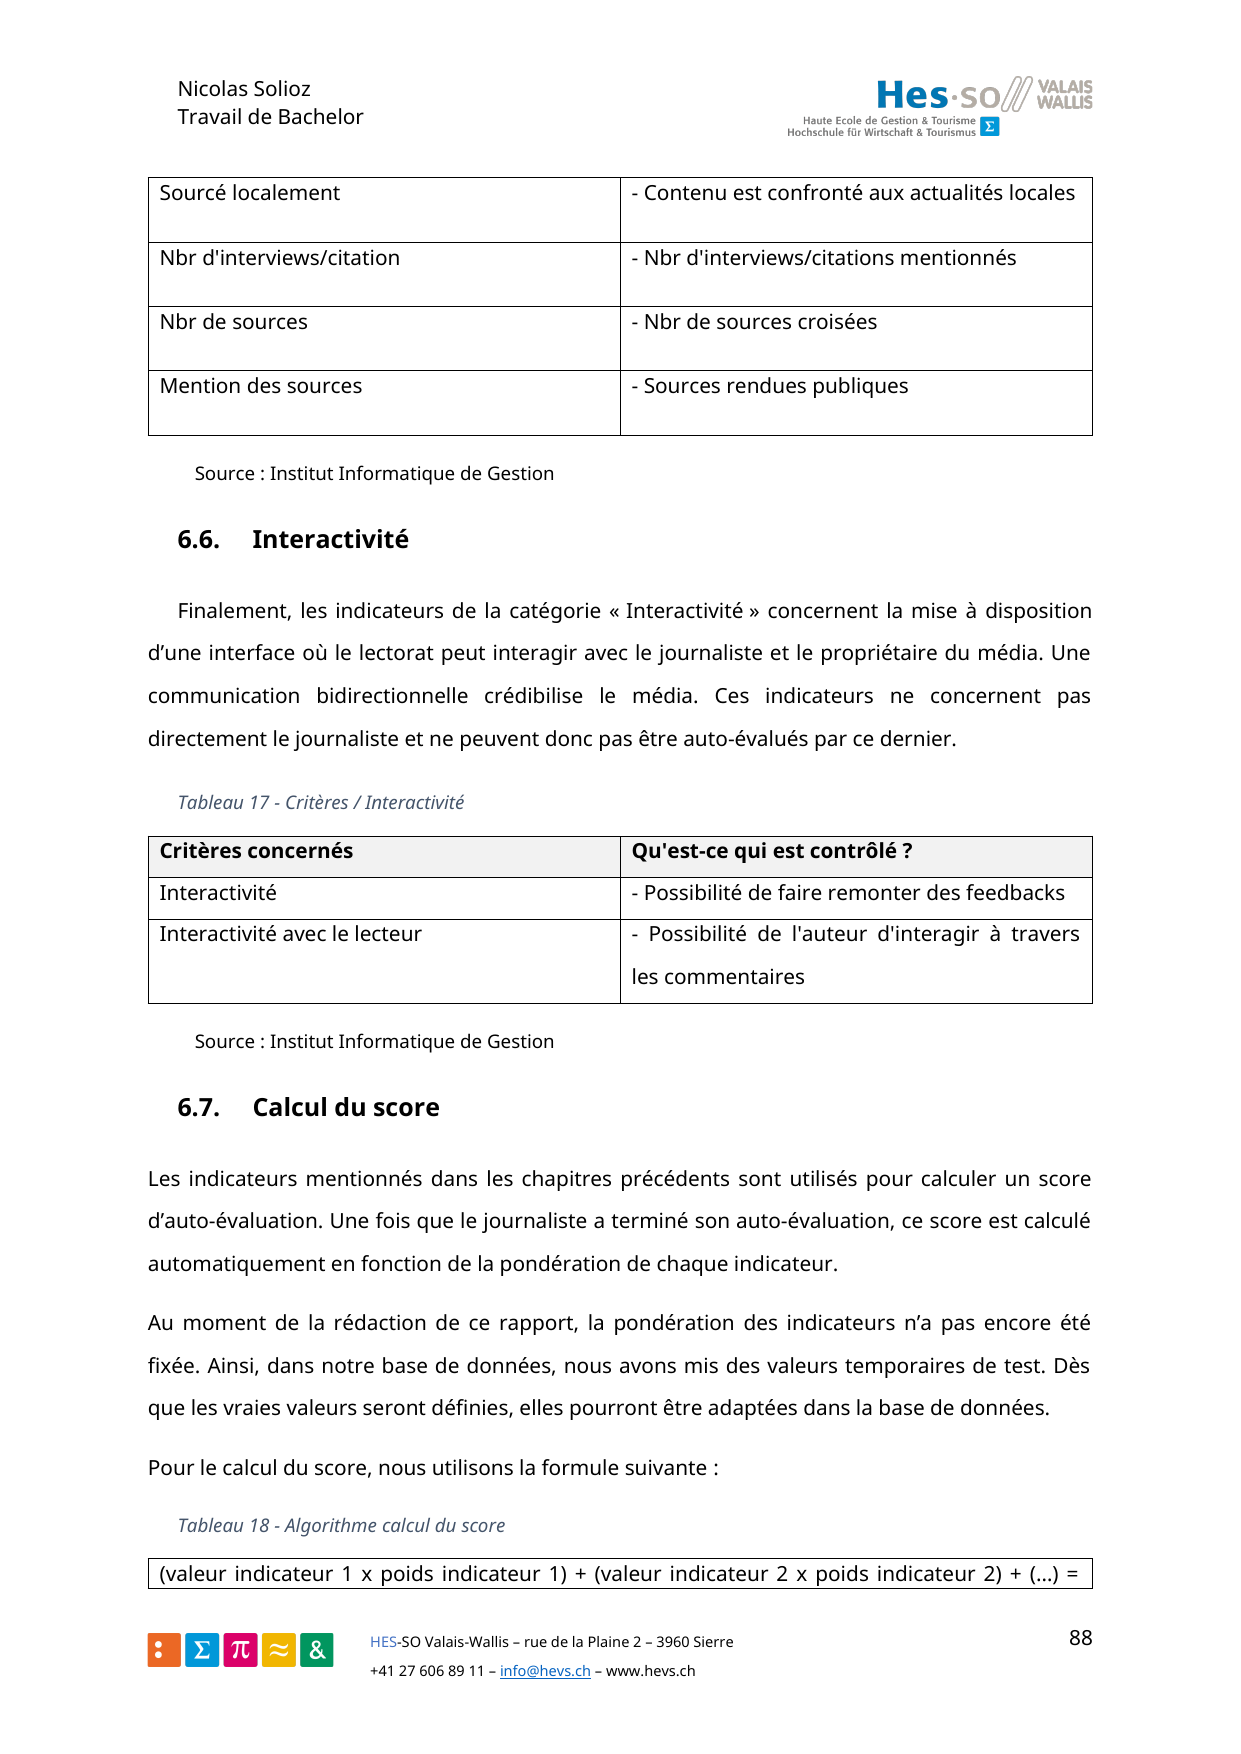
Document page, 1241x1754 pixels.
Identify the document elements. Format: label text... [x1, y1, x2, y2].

text Les indicateurs mentionnés dans les chapitres précédents sont utilisés pour calculer un score d’auto-évaluation. Une fois que le journaliste a terminé son auto-évaluation, ce score est calculé automatiquement en fonction de la pondération de chaque indicateur. [148, 1164, 1093, 1277]
table_cell Interactivité [149, 878, 620, 918]
table_cell Sourcé localement [149, 178, 620, 242]
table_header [149, 1559, 1092, 1588]
table_cell - Sources rendues publiques [621, 371, 1092, 435]
table_header Critères concernés [149, 837, 620, 877]
table_cell - Contenu est confronté aux actualités locales [621, 178, 1092, 242]
table_cell - Possibilité de faire remonter des feedbacks [621, 878, 1092, 918]
list Source : Institut Informatique de Gestion [194, 461, 1093, 486]
table_cell - Nbr d'interviews/citations mentionnés [621, 243, 1092, 306]
text Pour le calcul du score, nous utilisons la formule suivante : [148, 1453, 1093, 1481]
table_cell Nbr d'interviews/citation [149, 243, 620, 306]
text Finalement, les indicateurs de la catégorie « Interactivité » concernent la mise à disposition d’une interface où le lectorat peut interagir avec le journaliste et le propriétaire du média. Une communication bidirectionnelle crédibilise le média. Ces indicateurs ne concernent pas directement le journaliste et ne peuvent donc pas être auto-évalués par ce dernier. [148, 596, 1093, 752]
subtitle Calcul du score [177, 1090, 1093, 1124]
text Tableau 18 - Algorithme calcul du score [148, 1512, 1093, 1537]
picture [196, 1642, 202, 1652]
table_cell Interactivité avec le lecteur [149, 920, 620, 1002]
list Source : Institut Informatique de Gestion [194, 1028, 1093, 1054]
table_cell Nbr de sources [149, 307, 620, 370]
table_cell Mention des sources [149, 371, 620, 435]
table_header Qu'est-ce qui est contrôlé ? [621, 837, 1092, 877]
text Au moment de la rédaction de ce rapport, la pondération des indicateurs n’a pas encore été fixée. Ainsi, dans notre base de données, nous avons mis des valeurs temporaires de test. Dès que les vraies valeurs seront définies, elles pourront être adaptées dans la base de données. [148, 1308, 1093, 1422]
picture [196, 1654, 209, 1658]
table_cell - Nbr de sources croisées [621, 307, 1092, 370]
subtitle Interactivité [177, 522, 1093, 556]
picture [788, 76, 1093, 136]
picture [219, 1633, 334, 1667]
text Tableau 17 - Critères / Interactivité [148, 789, 1093, 815]
table_cell - Possibilité de l'auteur d'interagir à travers les commentaires [621, 920, 1092, 1002]
picture [147, 1633, 185, 1667]
